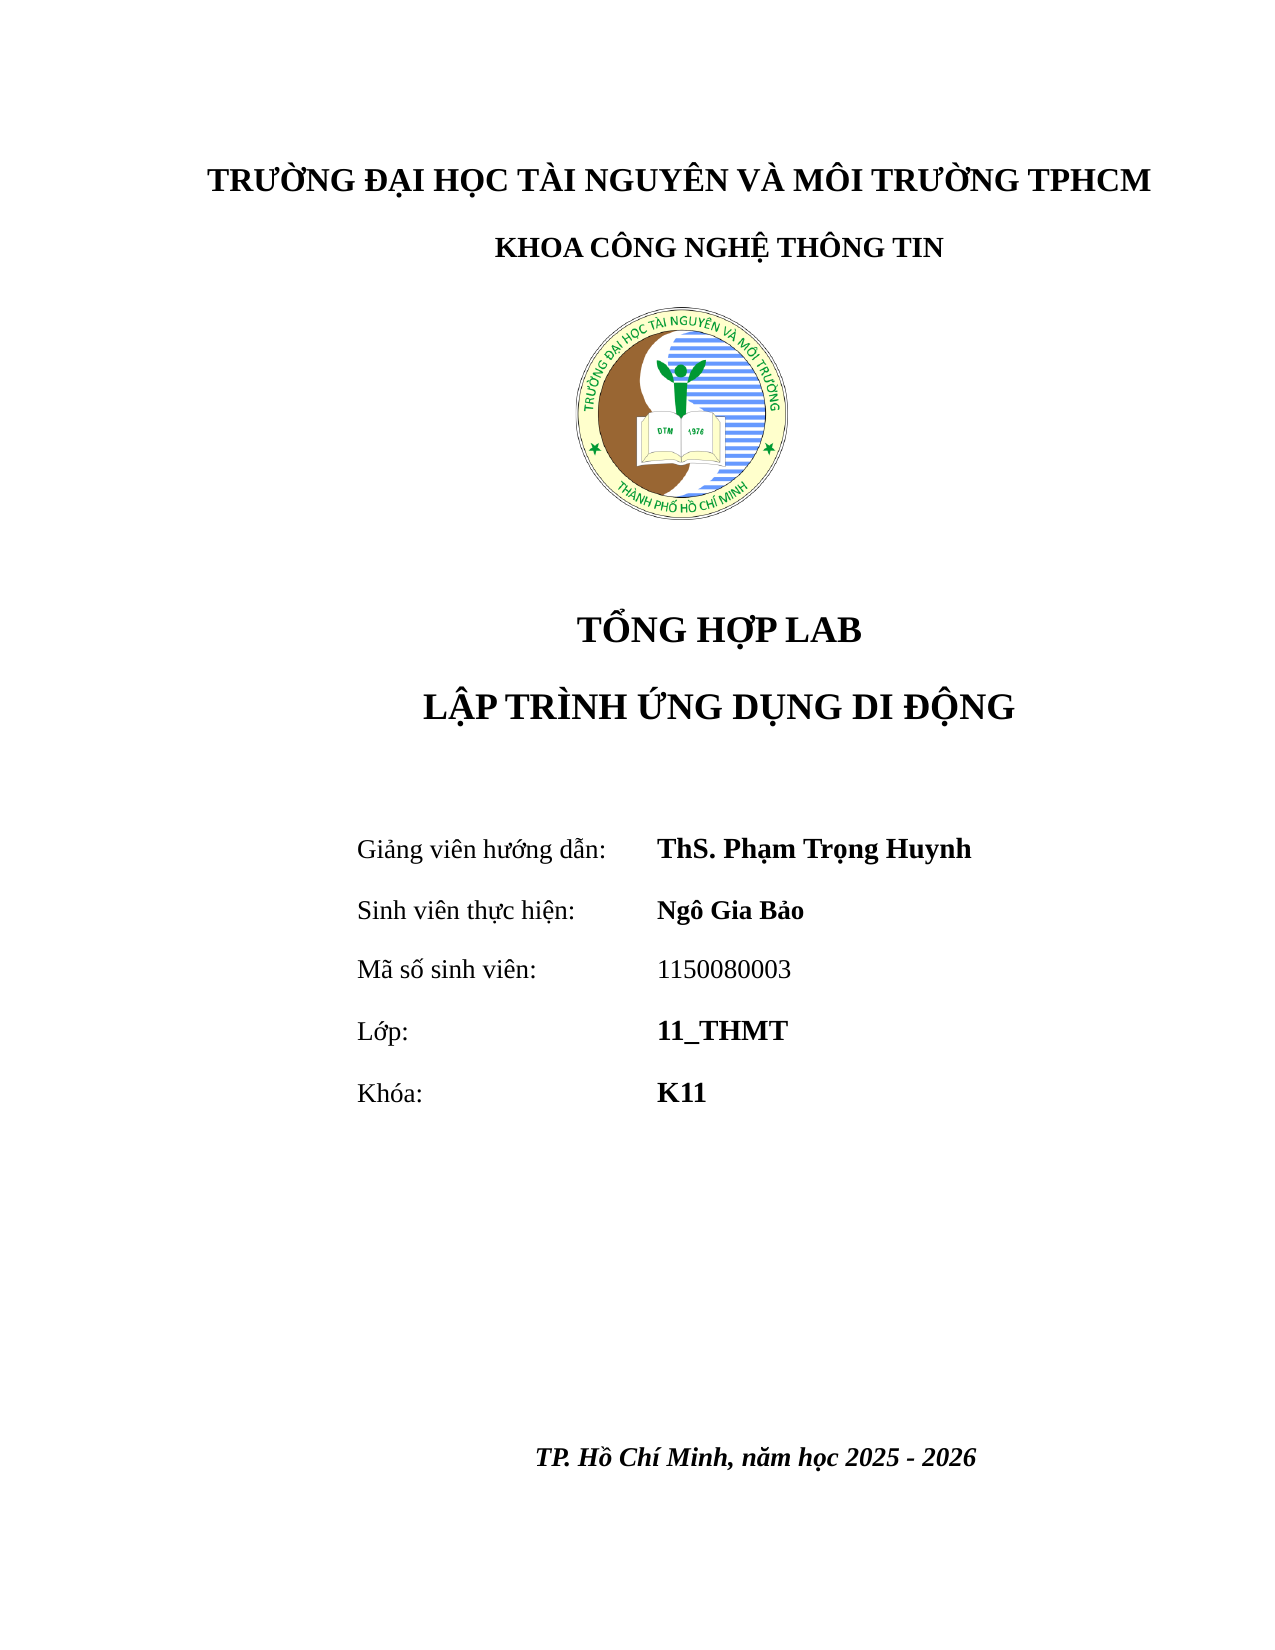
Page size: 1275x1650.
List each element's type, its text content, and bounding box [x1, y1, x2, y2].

text Lớp: 11_THMT [282, 1013, 1157, 1046]
text TP. Hồ Chí Minh, năm học 2025 - 2026 [282, 1441, 1157, 1472]
text Giảng viên hướng dẫn: ThS. Phạm Trọng Huynh [282, 831, 1157, 865]
text TRƯỜNG ĐẠI HỌC TÀI NGUYÊN VÀ MÔI TRƯỜNG TPHCM [207, 160, 1157, 198]
text Mã số sinh viên: 1150080003 [282, 953, 1157, 984]
picture [575, 307, 788, 520]
text KHOA CÔNG NGHỆ THÔNG TIN [207, 230, 1157, 264]
text Sinh viên thực hiện: Ngô Gia Bảo [282, 894, 1157, 925]
text LẬP TRÌNH ỨNG DỤNG DI ĐỘNG [207, 684, 1157, 727]
text Khóa: K11 [282, 1075, 1157, 1109]
text TỔNG HỢP LAB [207, 607, 1157, 650]
